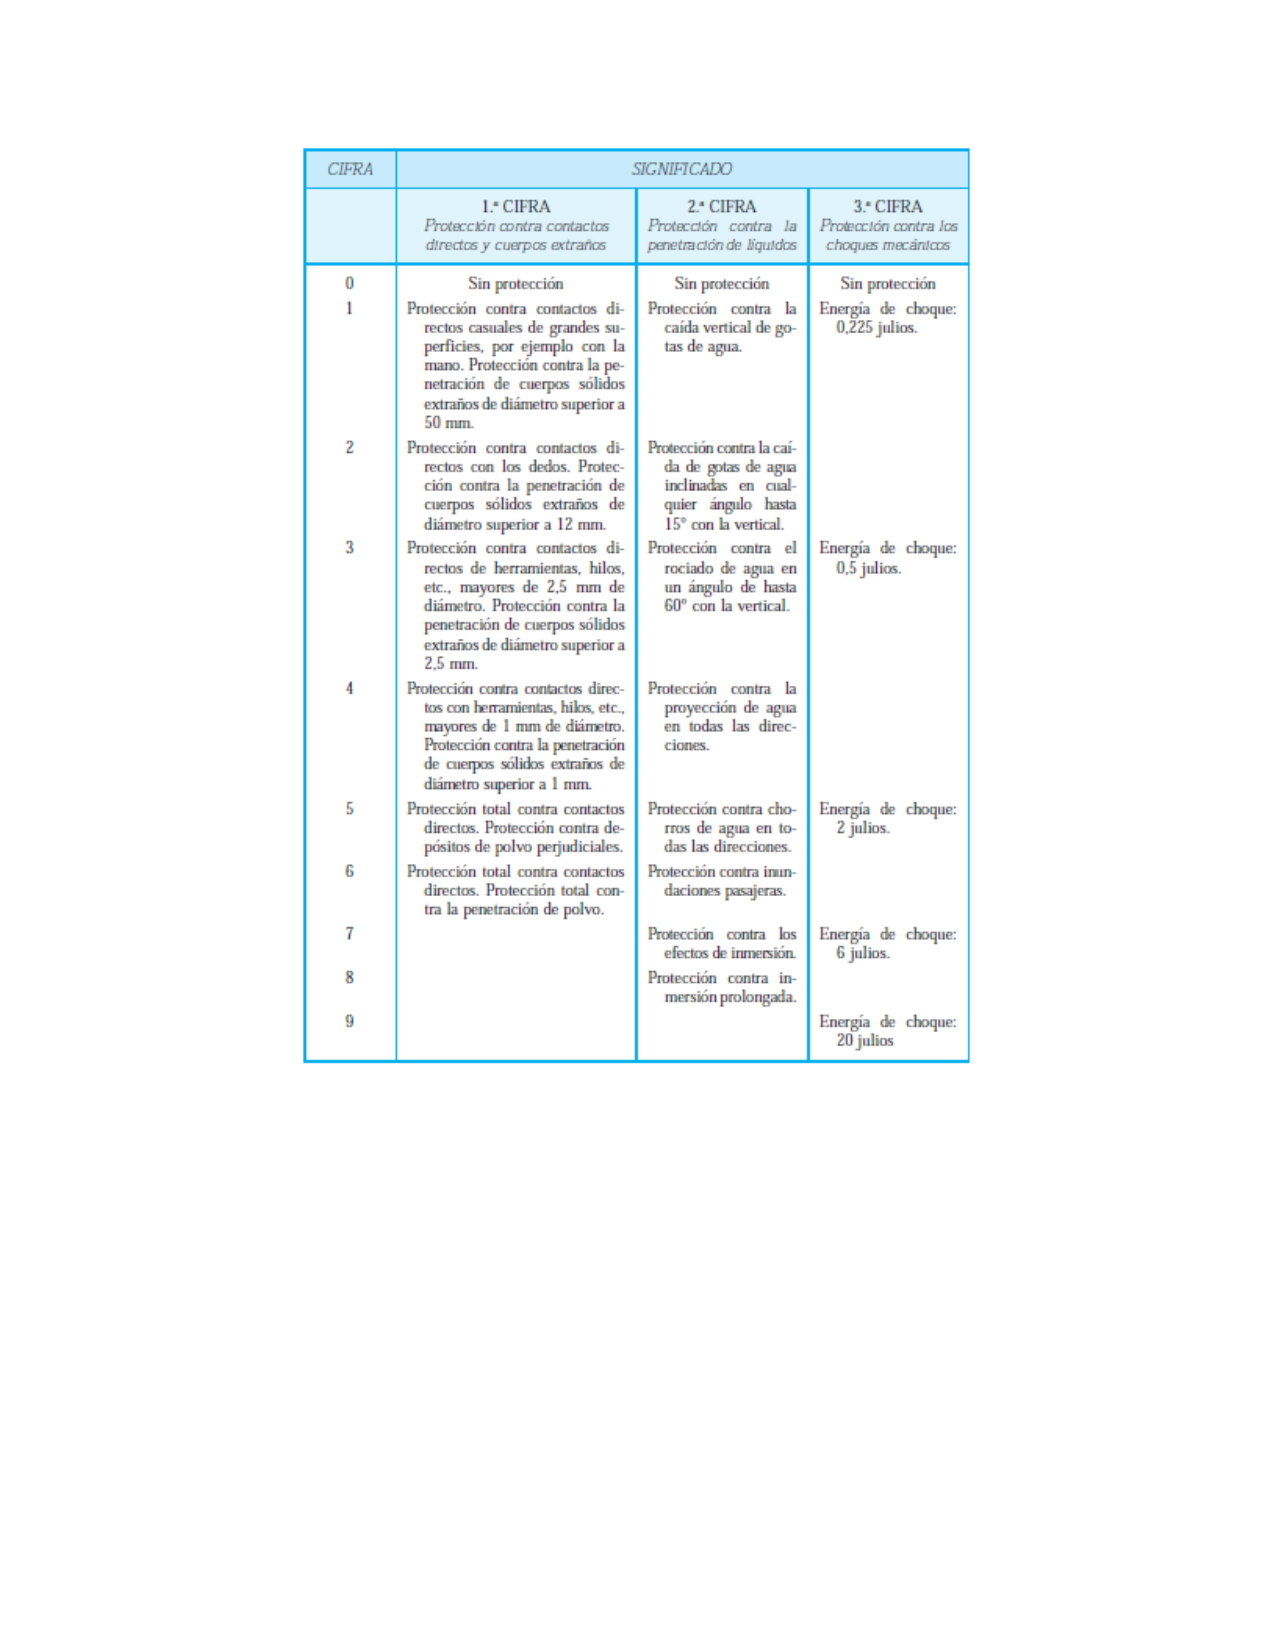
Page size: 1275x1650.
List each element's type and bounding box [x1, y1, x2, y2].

picture [302, 147, 973, 1068]
